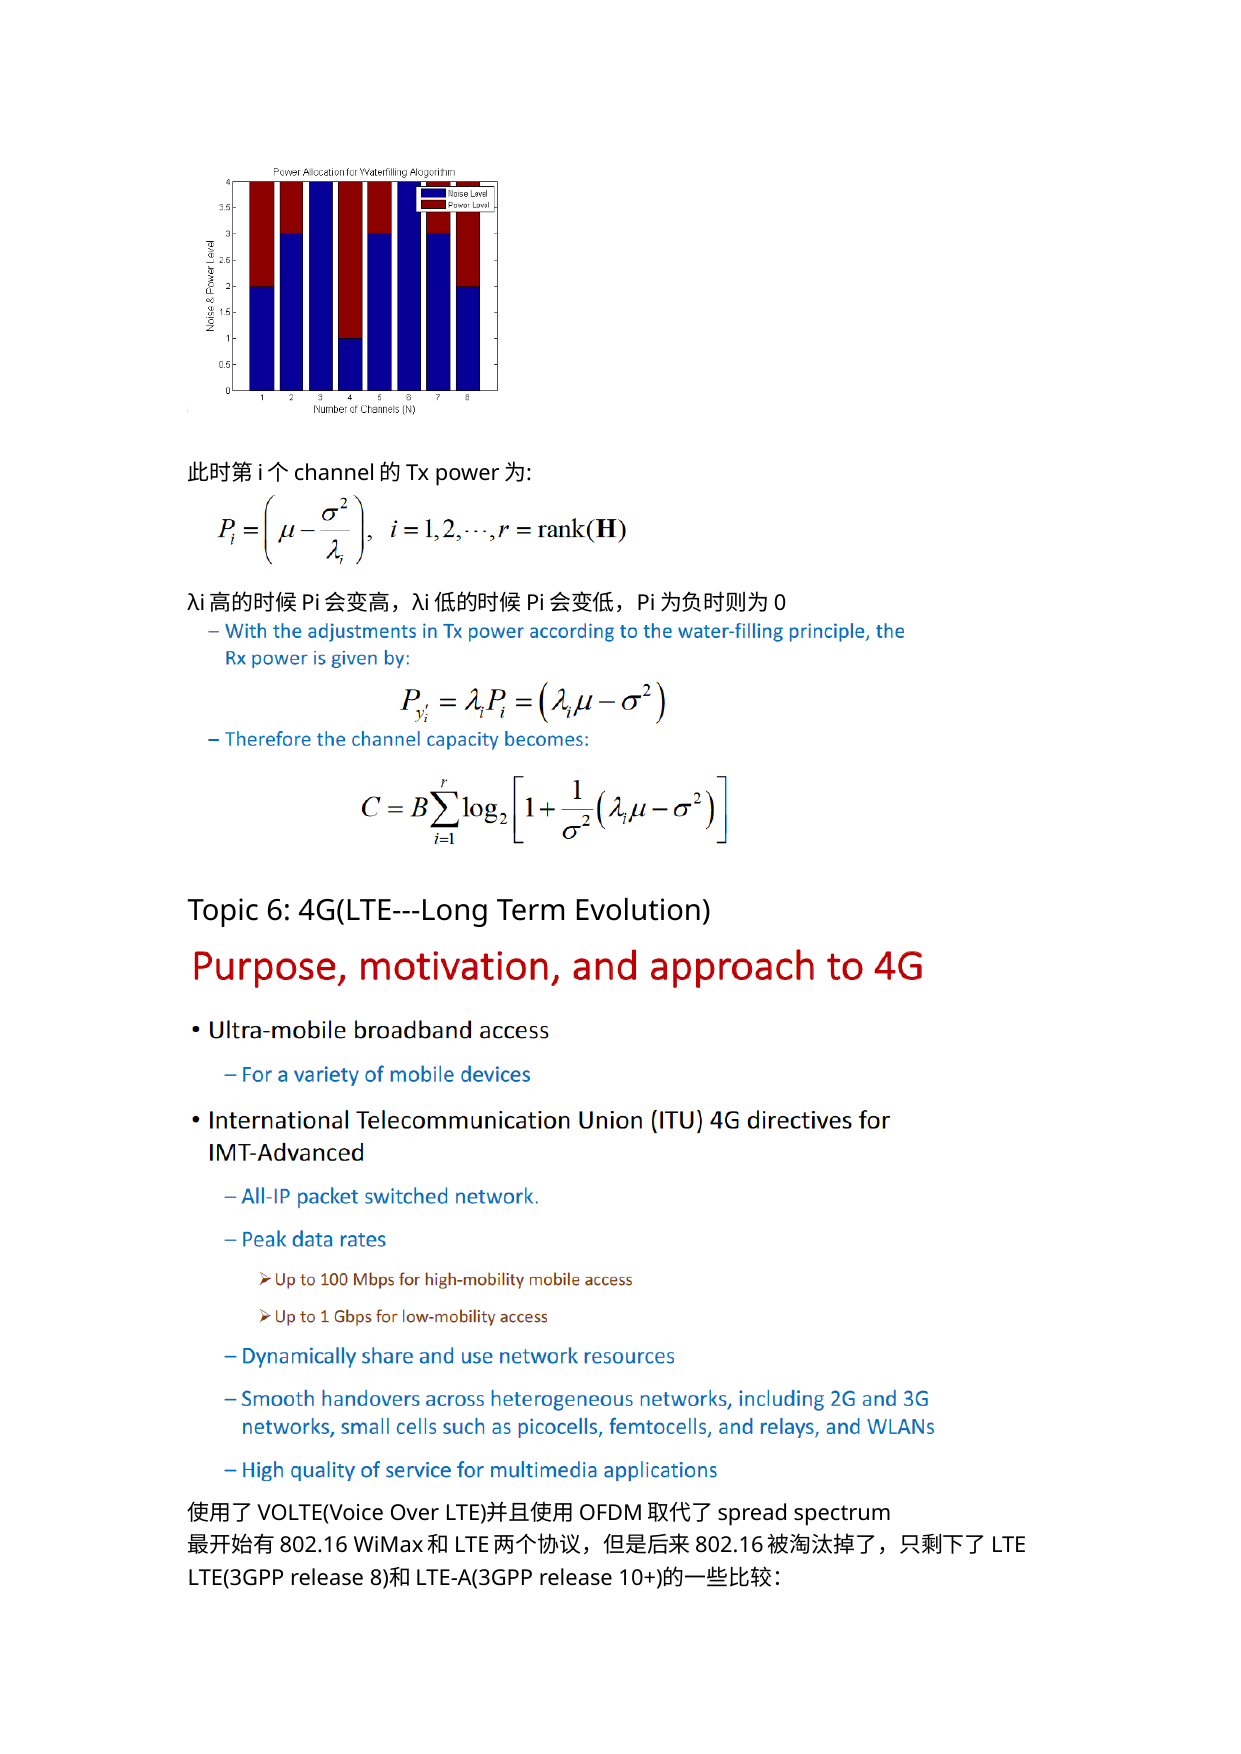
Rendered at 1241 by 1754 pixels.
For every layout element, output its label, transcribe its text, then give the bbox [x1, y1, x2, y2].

picture [187, 942, 954, 1486]
text 使用了VOLTE(Voice Over LTE)并且使用OFDM取代了spread spectrum [187, 1494, 1053, 1527]
text LTE(3GPP release 8)和LTE-A(3GPP release 10+)的一些比较： [187, 1559, 1053, 1592]
text λi高的时候Pi会变高，λi低的时候Pi会变低，Pi为负时则为0 [187, 584, 1053, 617]
picture [187, 487, 634, 568]
picture [187, 162, 512, 424]
picture [187, 617, 914, 851]
text 此时第i个channel的Tx power为: [187, 454, 1053, 487]
text Topic 6: 4G(LTE---Long Term Evolution) [187, 877, 1053, 942]
text 最开始有802.16 WiMax和LTE两个协议，但是后来802.16被淘汰掉了，只剩下了LTE [187, 1527, 1053, 1559]
